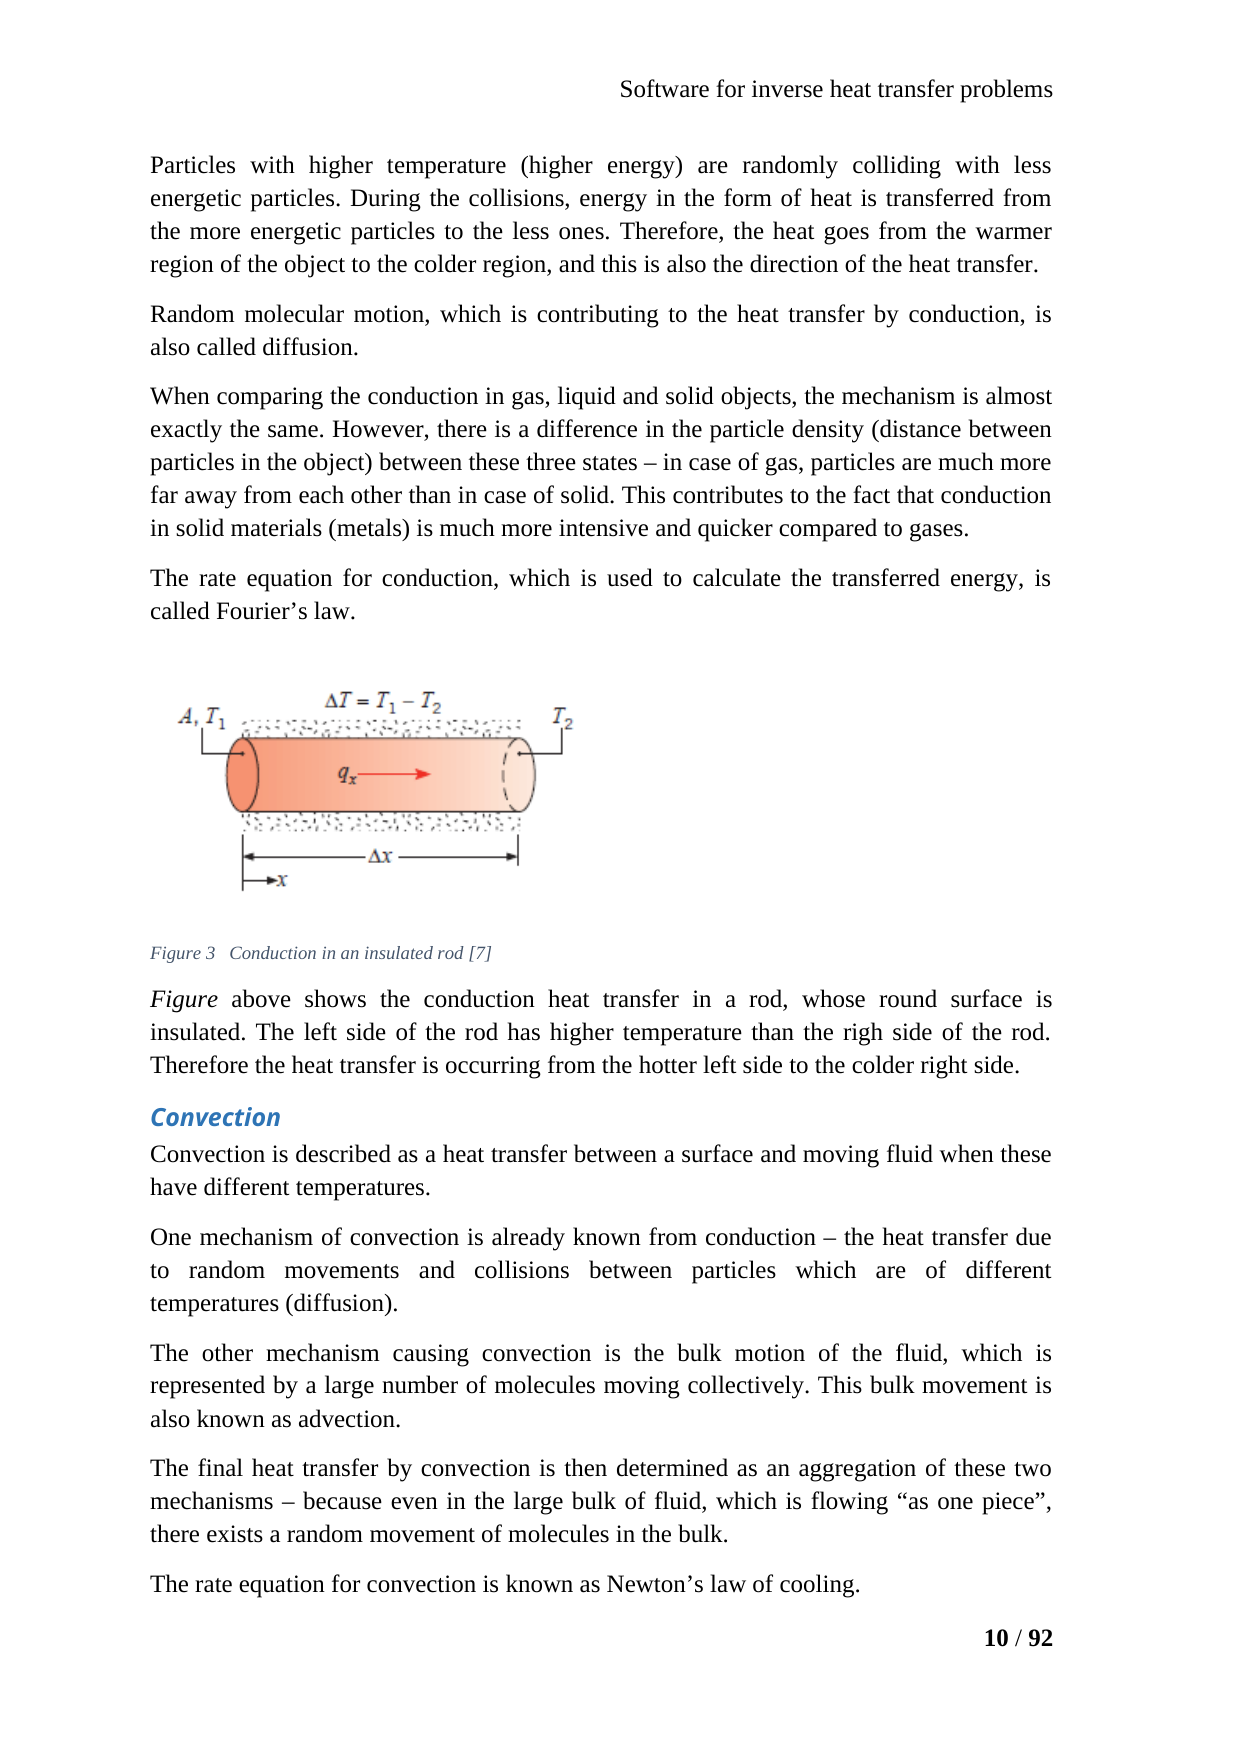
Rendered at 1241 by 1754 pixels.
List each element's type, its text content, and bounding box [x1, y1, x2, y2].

subtitle Convection [150, 1100, 1053, 1134]
text The final heat transfer by convection is then determined as an aggregation of these two mechanisms – because even in the large bulk of fluid, which is flowing “as one piece”, there exists a random movement of molecules in the bulk. [150, 1453, 1053, 1548]
text The rate equation for convection is known as Newton’s law of cooling. [150, 1569, 1053, 1598]
text Random molecular motion, which is contributing to the heat transfer by conduction, is also called diffusion. [150, 299, 1053, 361]
text Convection is described as a heat transfer between a surface and moving fluid when these have different temperatures. [150, 1139, 1053, 1201]
picture [150, 646, 591, 921]
text The other mechanism causing convection is the bulk motion of the fluid, which is represented by a large number of molecules moving collectively. This bulk movement is also known as advection. [150, 1338, 1053, 1432]
text One mechanism of convection is already known from conduction – the heat transfer due to random movements and collisions between particles which are of different temperatures (diffusion). [150, 1222, 1053, 1317]
text When comparing the conduction in gas, liquid and solid objects, the mechanism is almost exactly the same. However, there is a difference in the particle density (distance between particles in the object) between these three states – in case of gas, particles are much more far away from each other than in case of solid. This contributes to the fact that conduction in solid materials (metals) is much more intensive and quicker compared to gases. [150, 381, 1053, 542]
text The rate equation for conduction, which is used to calculate the transferred energy, is called Fourier’s law. [150, 563, 1053, 625]
text Figure above shows the conduction heat transfer in a rod, whose round surface is insulated. The left side of the rod has higher temperature than the righ side of the rod. Therefore the heat transfer is occurring from the hotter left side to the colder right side. [150, 984, 1053, 1079]
text Particles with higher temperature (higher energy) are randomly colliding with less energetic particles. During the collisions, energy in the form of heat is transferred from the more energetic particles to the less ones. Therefore, the heat goes from the warmer region of the object to the colder region, and this is also the direction of the heat transfer. [150, 150, 1053, 278]
